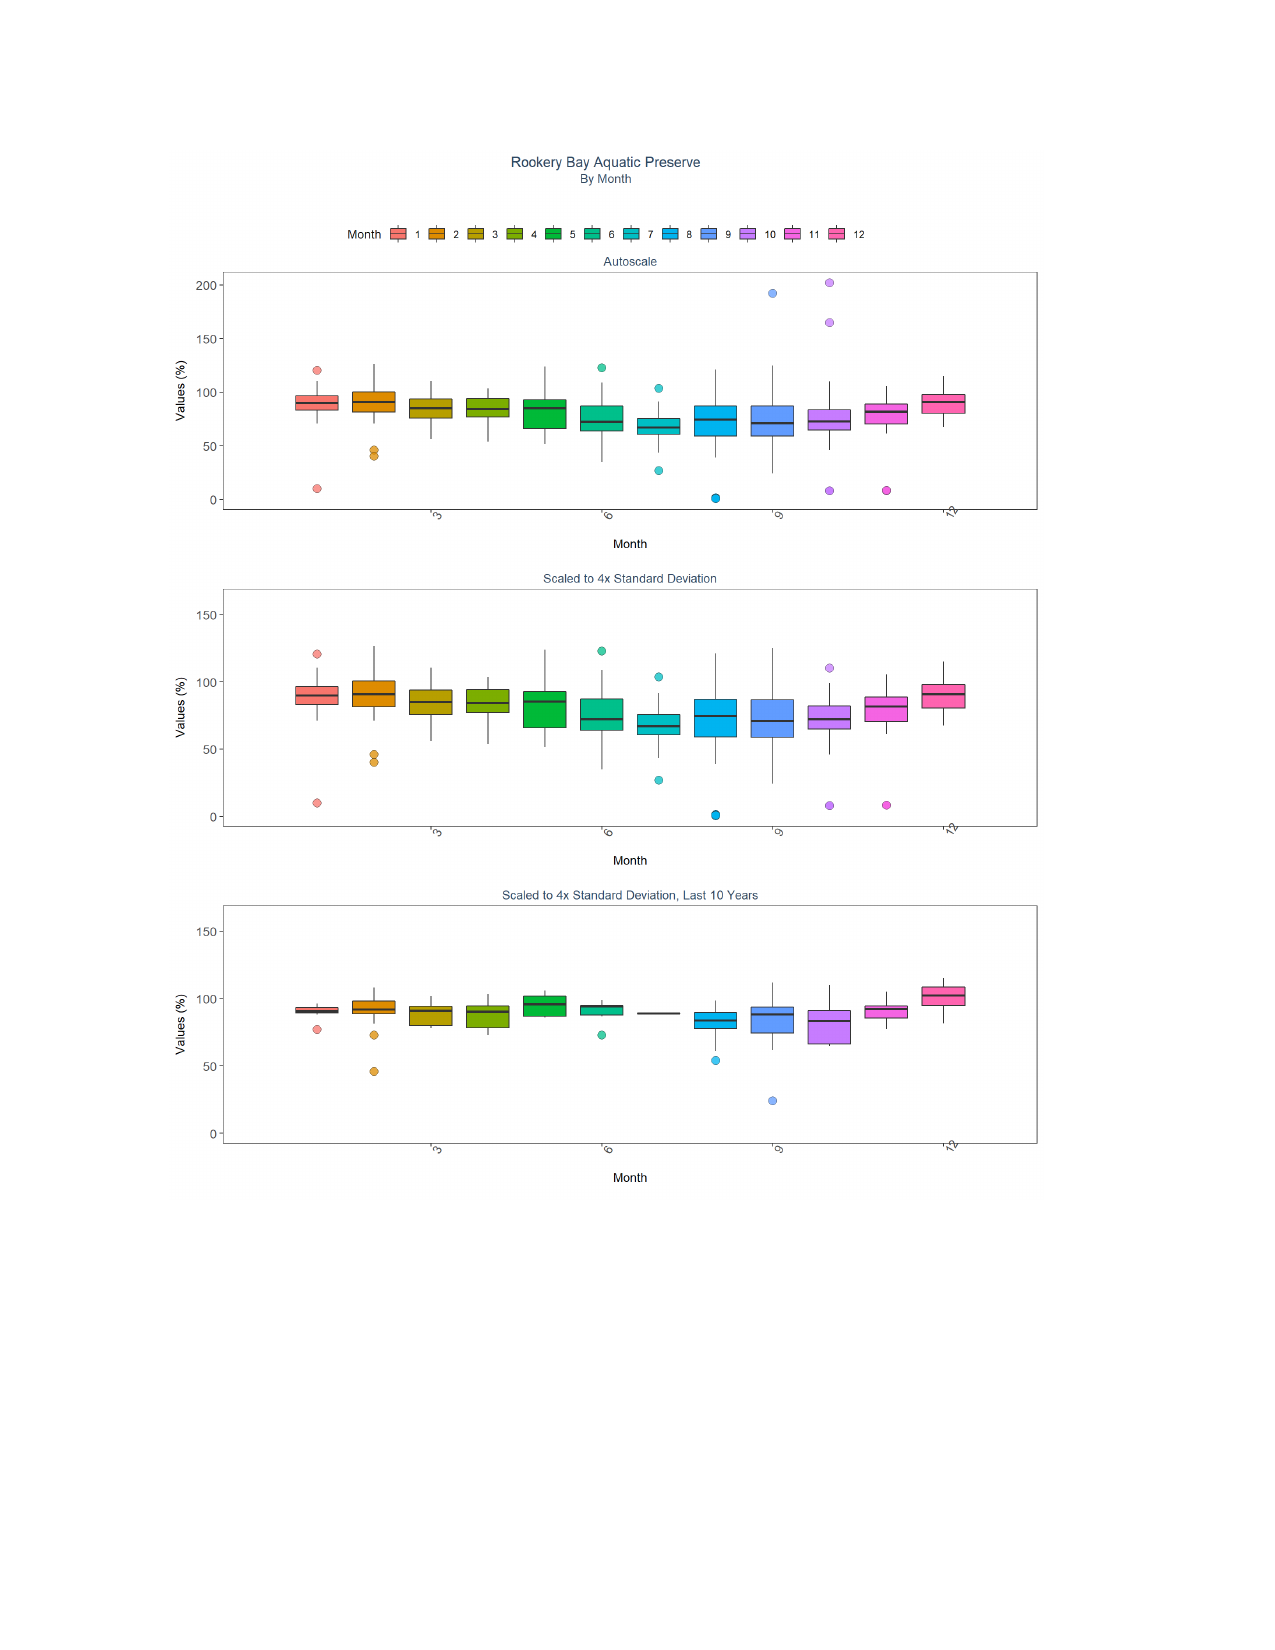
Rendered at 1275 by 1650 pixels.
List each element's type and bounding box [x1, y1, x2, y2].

picture [168, 150, 1044, 1200]
